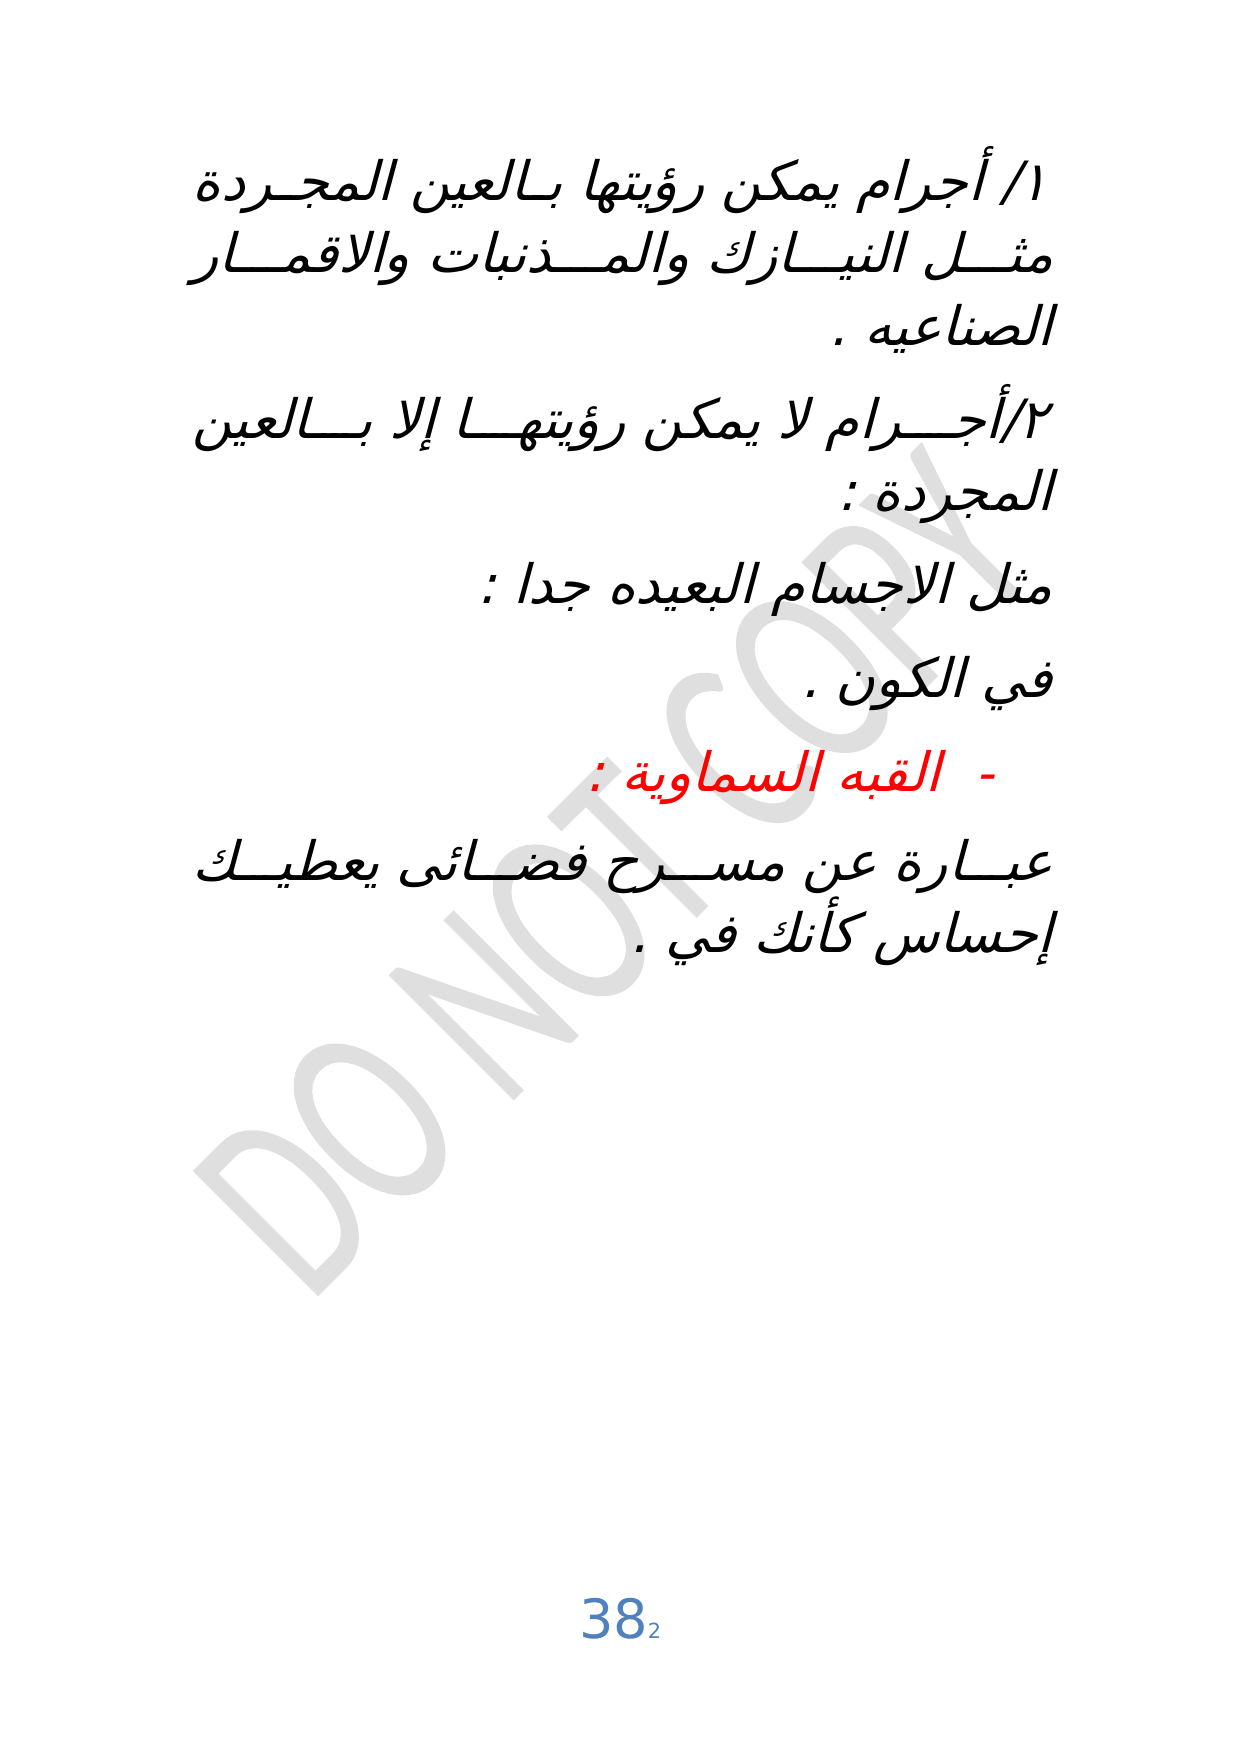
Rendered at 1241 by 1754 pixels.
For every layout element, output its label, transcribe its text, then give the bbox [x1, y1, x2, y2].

text عبارة عن مسرح فضائى يعطيك إحساس كأنك في . [187, 830, 1053, 965]
text في الكون . [187, 647, 1053, 710]
text مثل الاجسام البعيده جدا : [187, 554, 1053, 617]
list القبه السماوية : [187, 740, 978, 804]
text ١/ أجرام يمكن رؤيتها بالعين المجردة مثل النيازك والمذنبات والاقمار الصناعيه . [187, 150, 1053, 358]
text ٢/أجرام لا يمكن رؤيتها إلا بالعين المجردة : [187, 388, 1053, 523]
